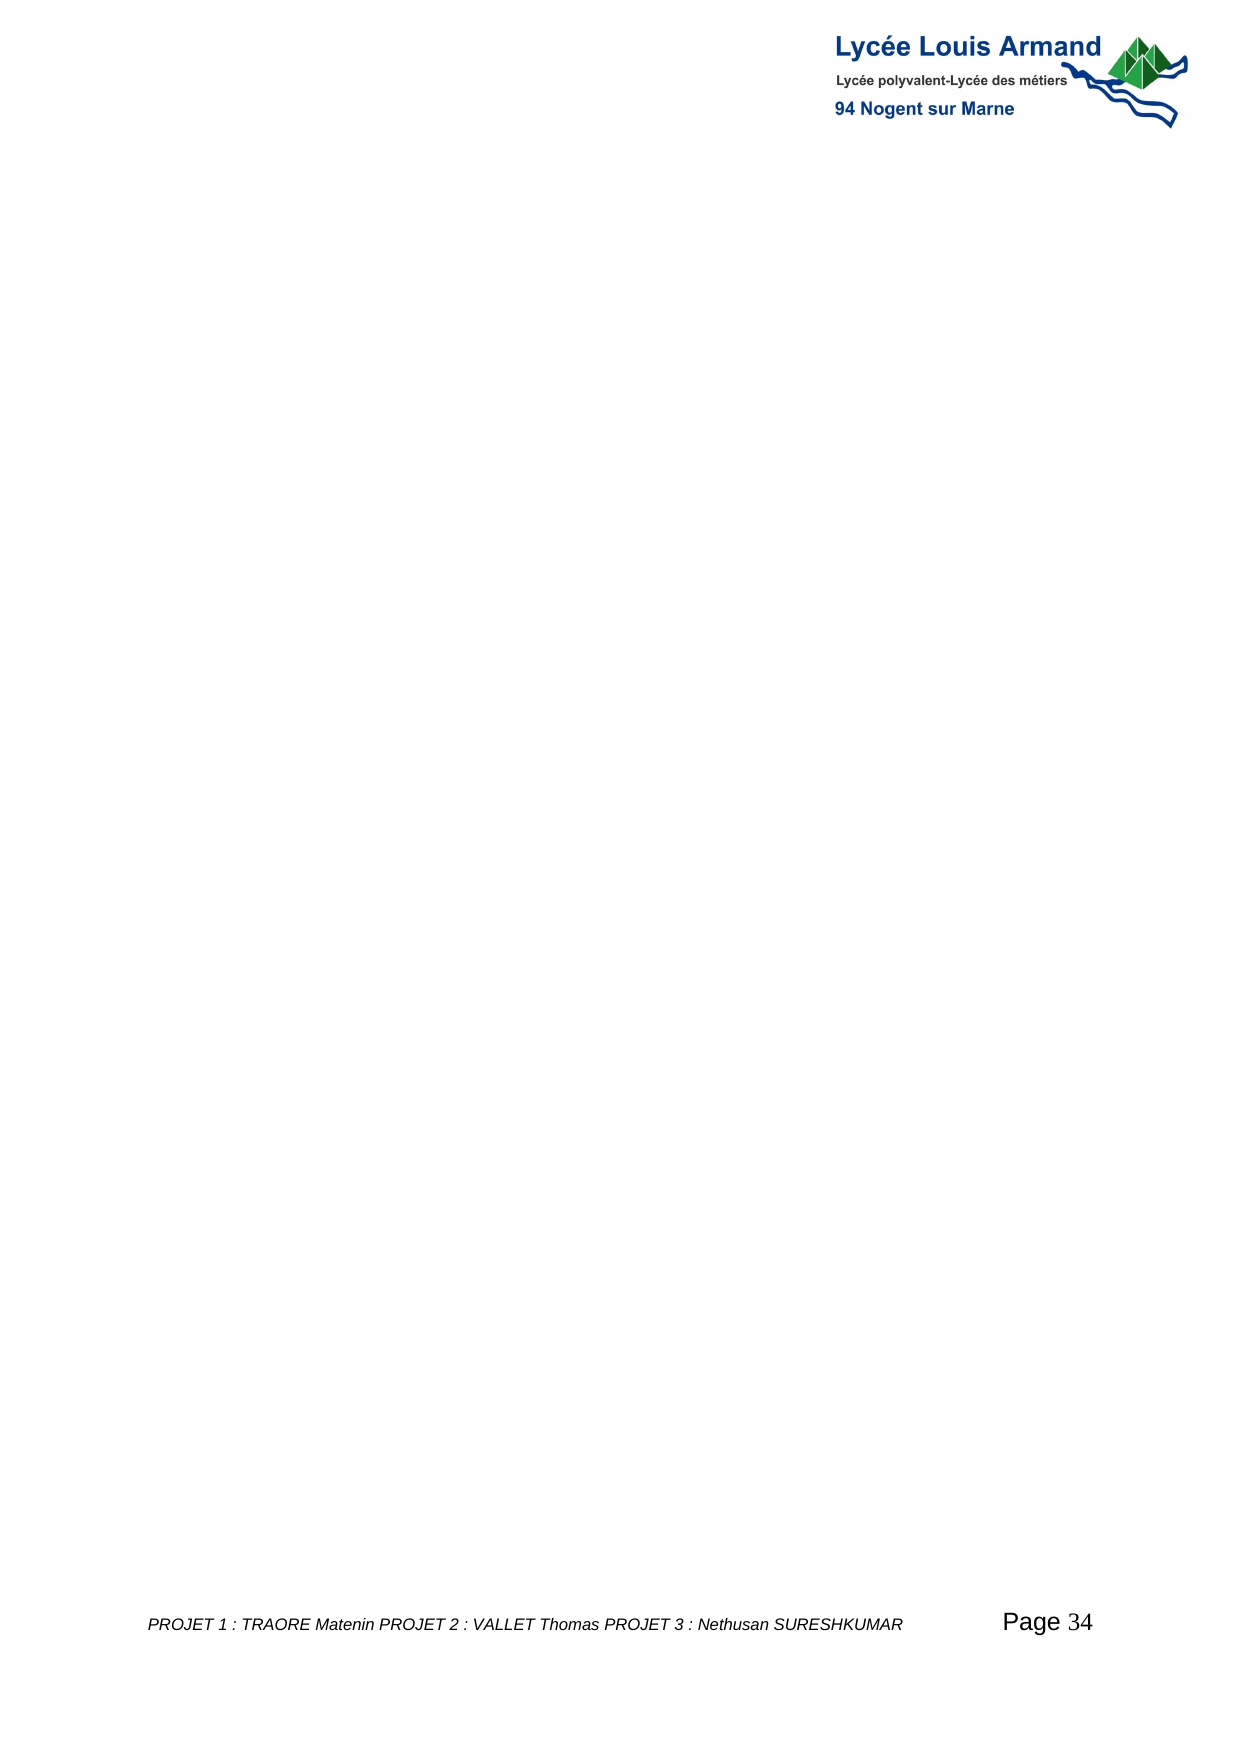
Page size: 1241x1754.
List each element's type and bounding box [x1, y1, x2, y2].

picture [821, 26, 1204, 138]
